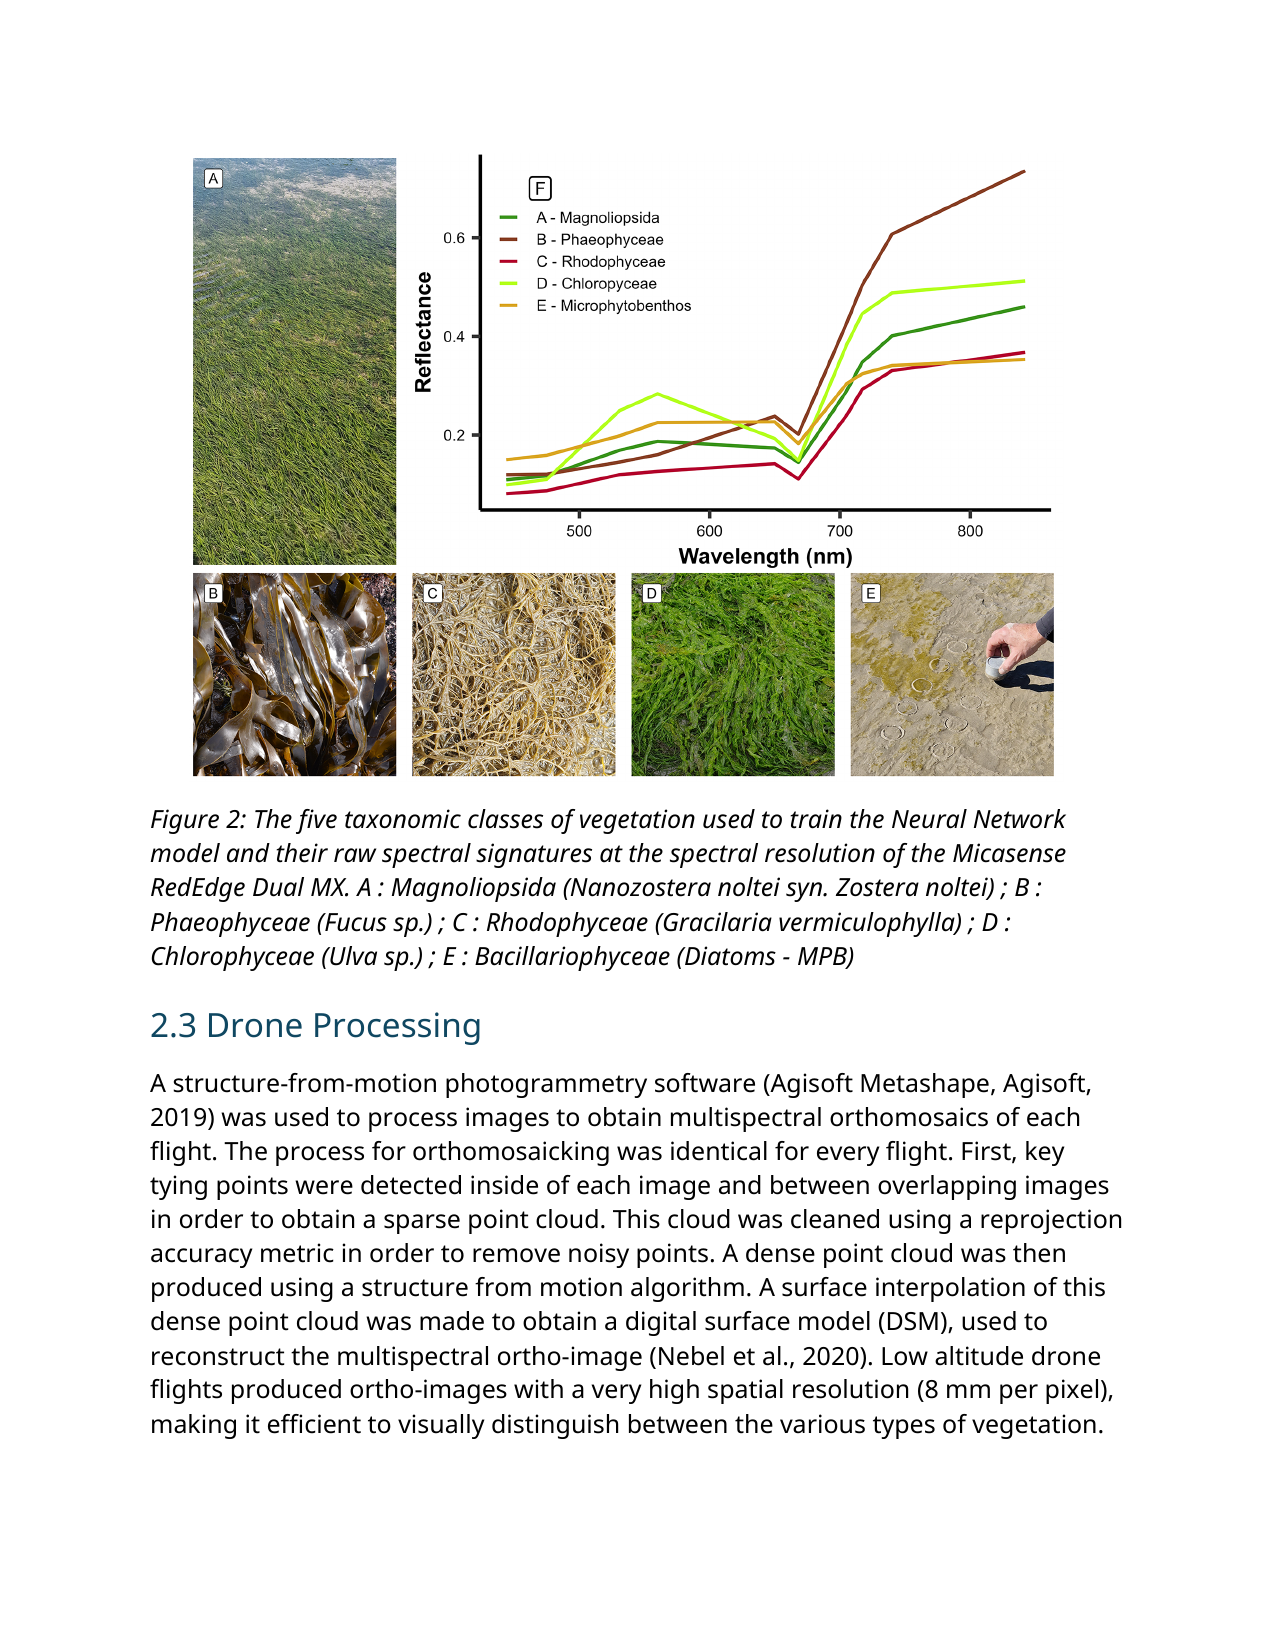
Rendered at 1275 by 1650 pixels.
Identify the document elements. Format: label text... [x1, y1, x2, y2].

subtitle 2.3 Drone Processing [150, 1001, 1125, 1047]
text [150, 1066, 1125, 1440]
table_header Figure 2: The five taxonomic classes of vegetation used to train the Neural Network model and their raw spectral signatures at the spectral resolution of the Micasense RedEdge Dual MX. A : Magnoliopsida (Nanozostera noltei syn. Zostera noltei) ; B : Phaeophyceae (Fucus sp.) ; C : Rhodophyceae (Gracilaria vermiculophylla) ; D : Chlorophyceae (Ulva sp.) ; E : Bacillariophyceae (Diatoms - MPB) [139, 150, 1114, 985]
picture [188, 153, 1064, 782]
